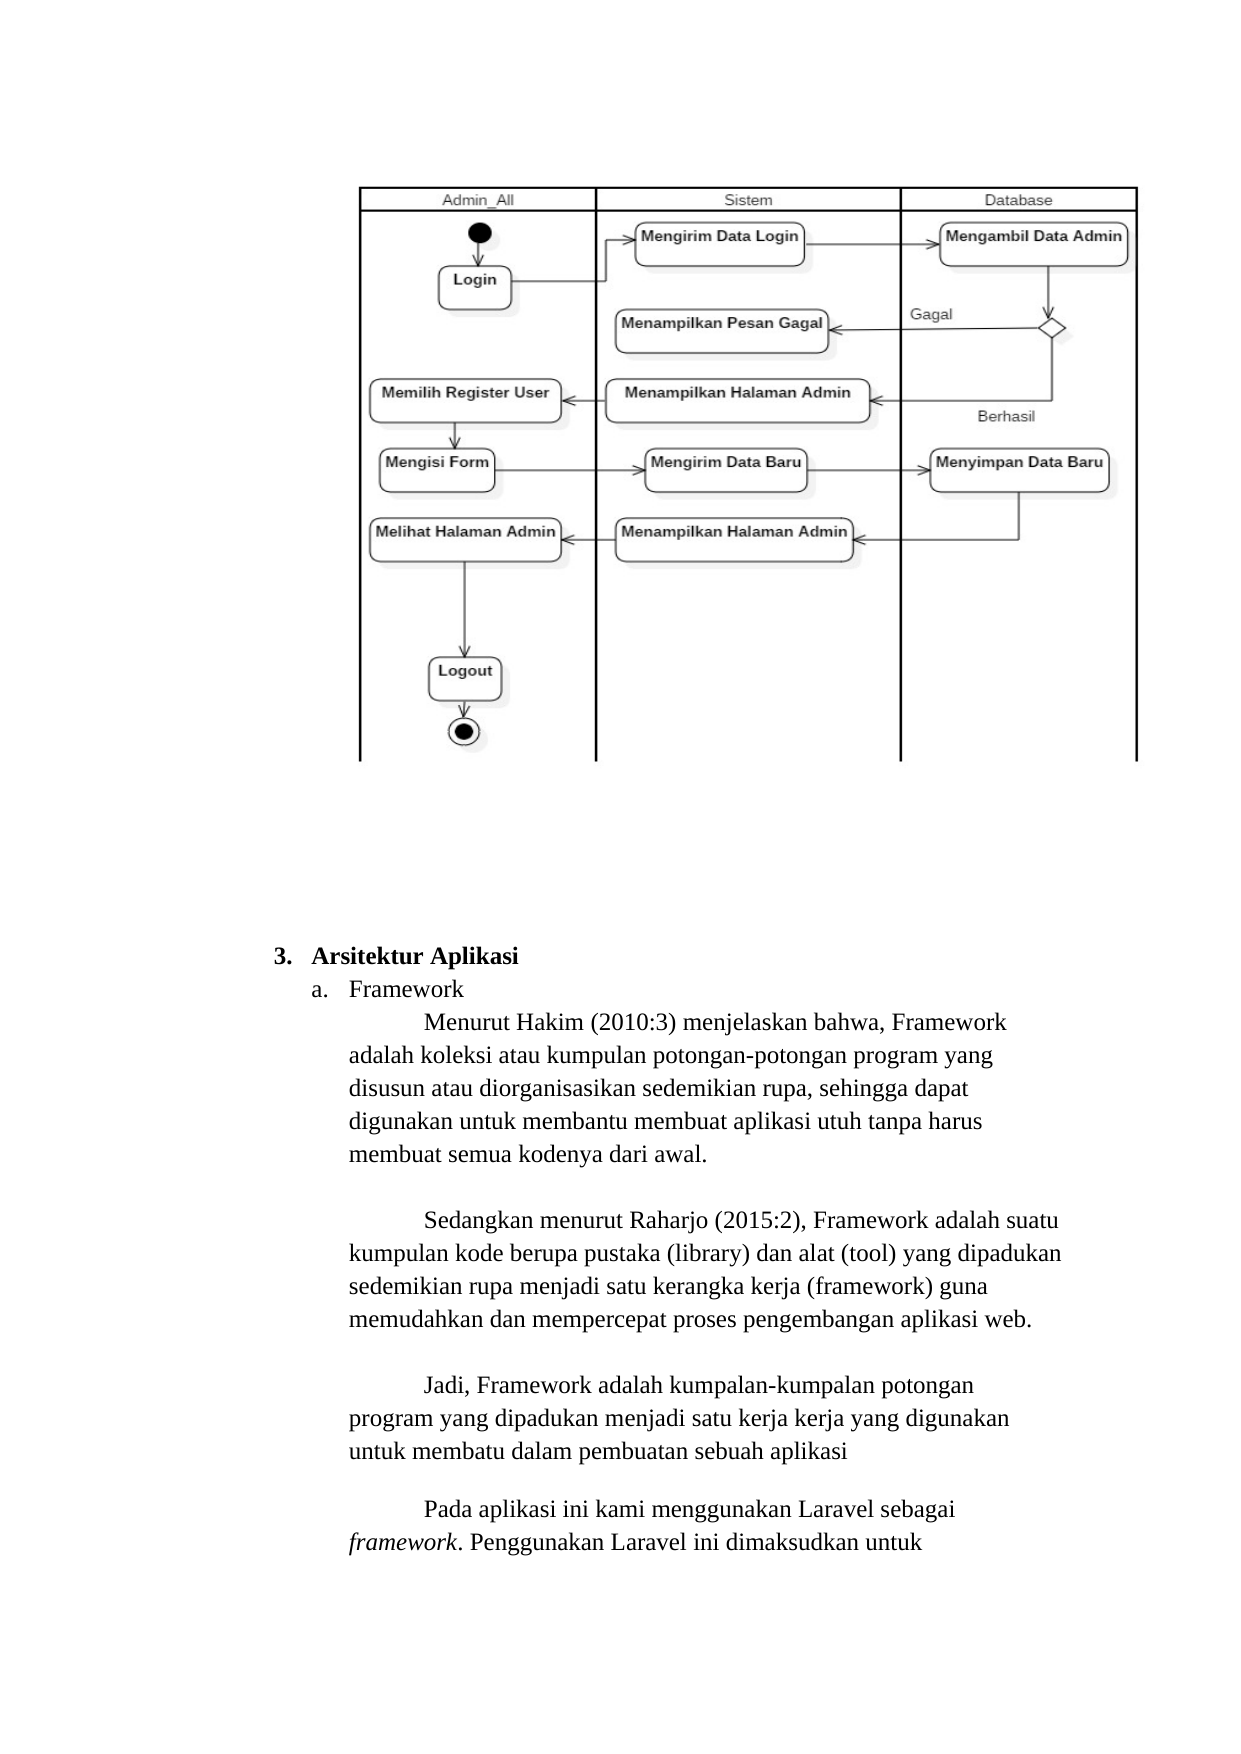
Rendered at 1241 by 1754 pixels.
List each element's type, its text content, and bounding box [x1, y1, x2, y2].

text Sedangkan menurut Raharjo (2015:2), Framework adalah suatu kumpulan kode berupa pustaka (library) dan alat (tool) yang dipadukan sedemikian rupa menjadi satu kerangka kerja (framework) guna memudahkan dan mempercepat proses pengembangan aplikasi web. [349, 1205, 1063, 1333]
list Arsitektur Aplikasi [274, 941, 1063, 969]
picture [348, 177, 1186, 805]
list Framework [311, 974, 1063, 1002]
list Jadi, Framework adalah kumpalan-kumpalan potongan program yang dipadukan menjadi satu kerja kerja yang digunakan untuk membatu dalam pembuatan sebuah aplikasi [349, 1370, 1063, 1465]
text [349, 1494, 1063, 1556]
text Menurut Hakim (2010:3) menjelaskan bahwa, Framework adalah koleksi atau kumpulan potongan-potongan program yang disusun atau diorganisasikan sedemikian rupa, sehingga dapat digunakan untuk membantu membuat aplikasi utuh tanpa harus membuat semua kodenya dari awal. [349, 1007, 1063, 1168]
